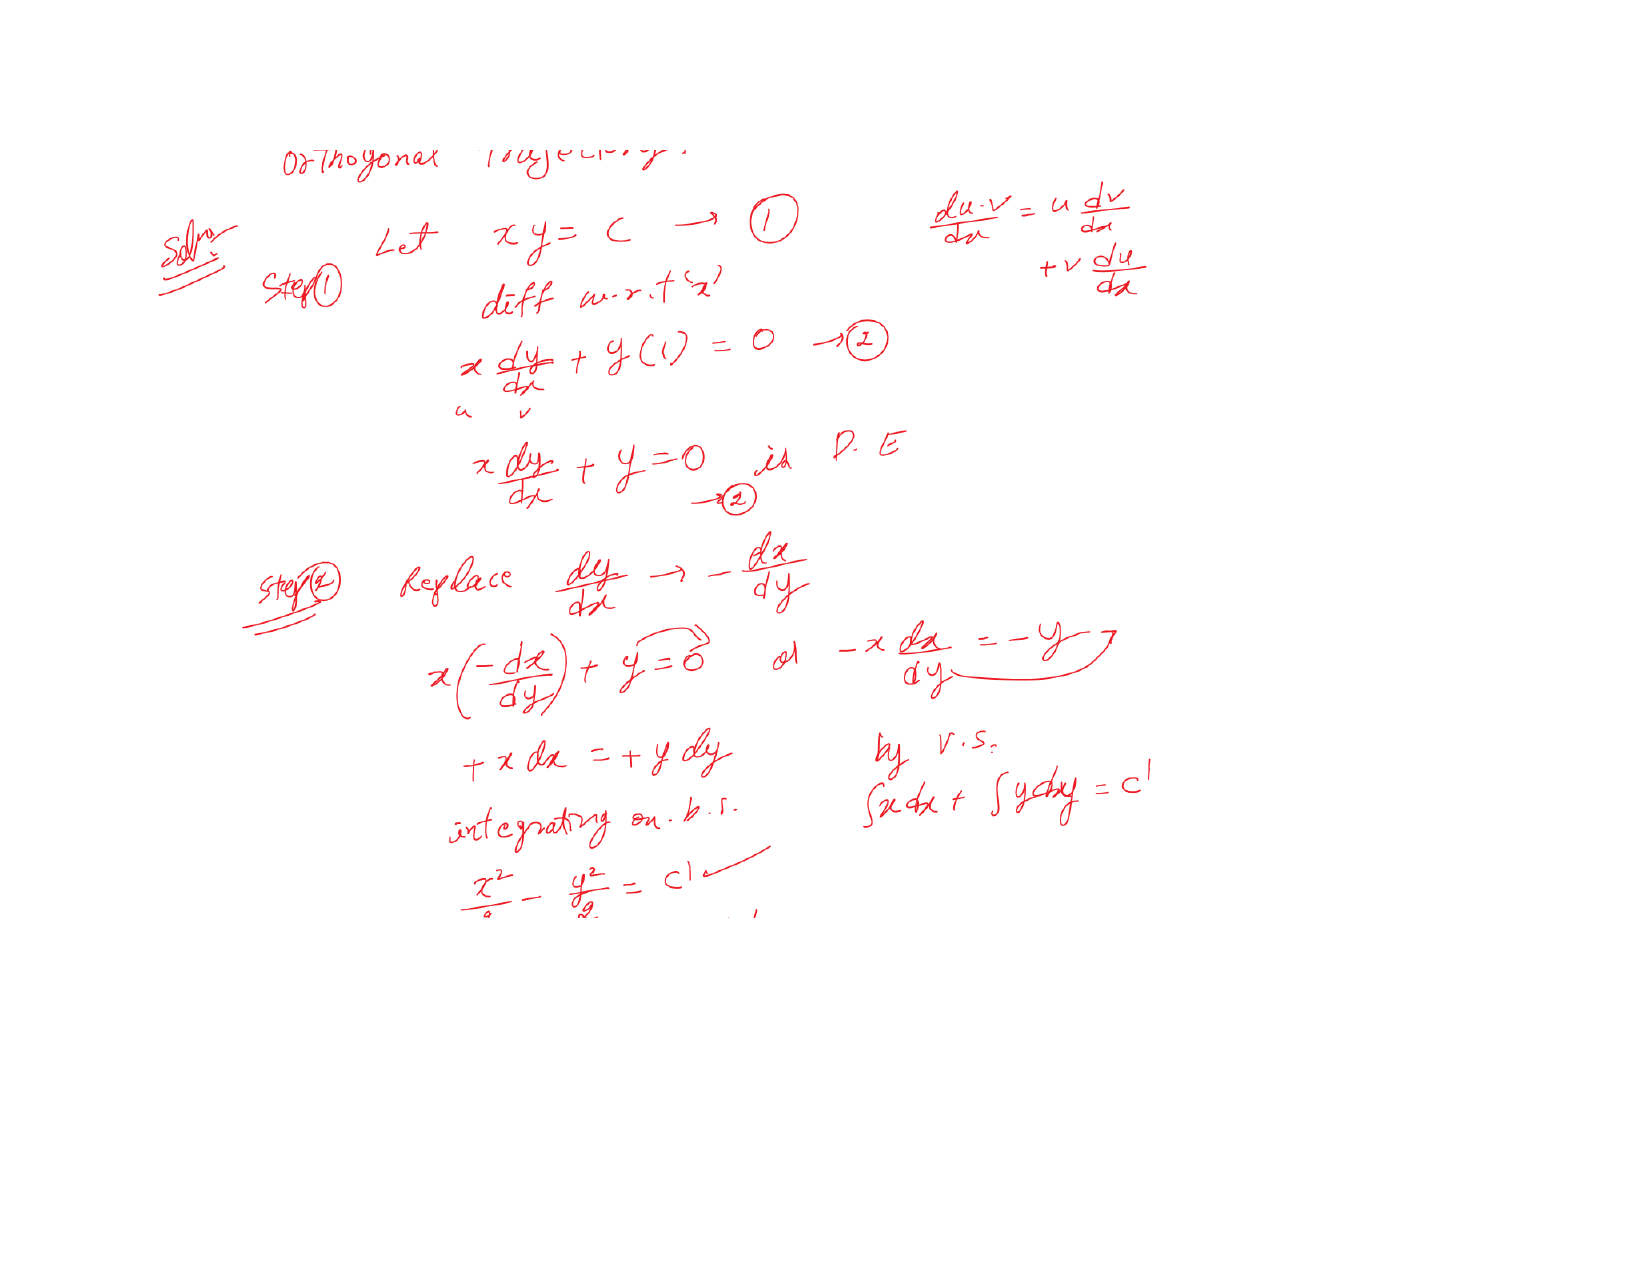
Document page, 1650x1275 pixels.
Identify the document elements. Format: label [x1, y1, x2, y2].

picture [150, 150, 1524, 918]
